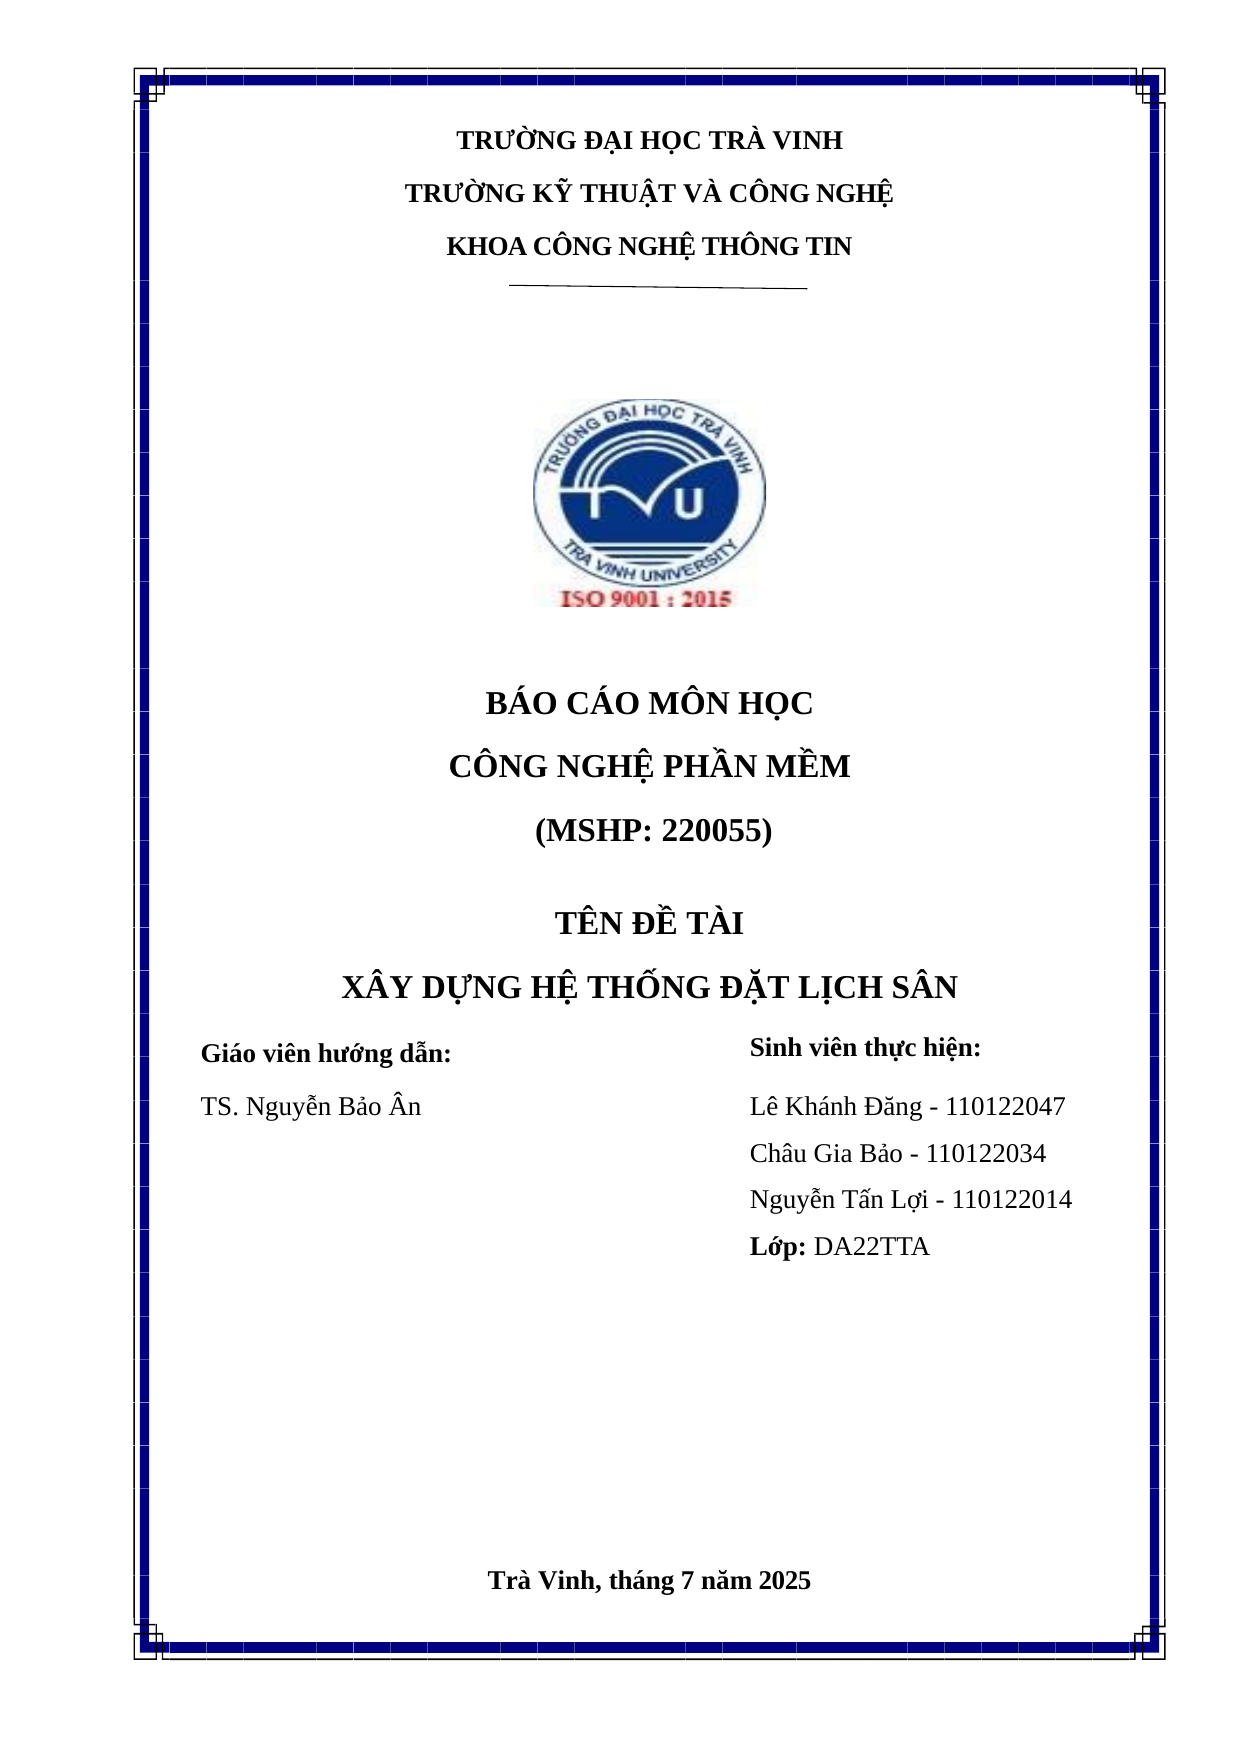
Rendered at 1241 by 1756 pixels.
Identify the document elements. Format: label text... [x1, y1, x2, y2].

table_cell TS. Nguyễn Bảo Ân [189, 1090, 738, 1277]
text TÊN ĐỀ TÀI [177, 903, 1122, 942]
text XÂY DỰNG HỆ THỐNG ĐẶT LỊCH SÂN [177, 967, 1122, 1006]
table_header Giáo viên hướng dẫn: [189, 1031, 738, 1090]
text KHOA CÔNG NGHỆ THÔNG TIN [177, 230, 1122, 261]
text CÔNG NGHỆ PHẦN MỀM [177, 747, 1122, 785]
text (MSHP: 220055) [177, 811, 1122, 849]
text Trà Vinh, tháng 7 năm 2025 [177, 1564, 1122, 1596]
text TRƯỜNG KỸ THUẬT VÀ CÔNG NGHỆ [177, 177, 1122, 208]
table_header Sinh viên thực hiện: [738, 1031, 1133, 1090]
text TRƯỜNG ĐẠI HỌC TRÀ VINH [177, 124, 1122, 156]
text BÁO CÁO MÔN HỌC [177, 683, 1122, 721]
table_cell Lê Khánh Đăng - 110122047 Châu Gia Bảo - 110122034 Nguyễn Tấn Lợi - 110122014 Lớp: DA22TTA [738, 1090, 1133, 1277]
picture [533, 399, 767, 607]
